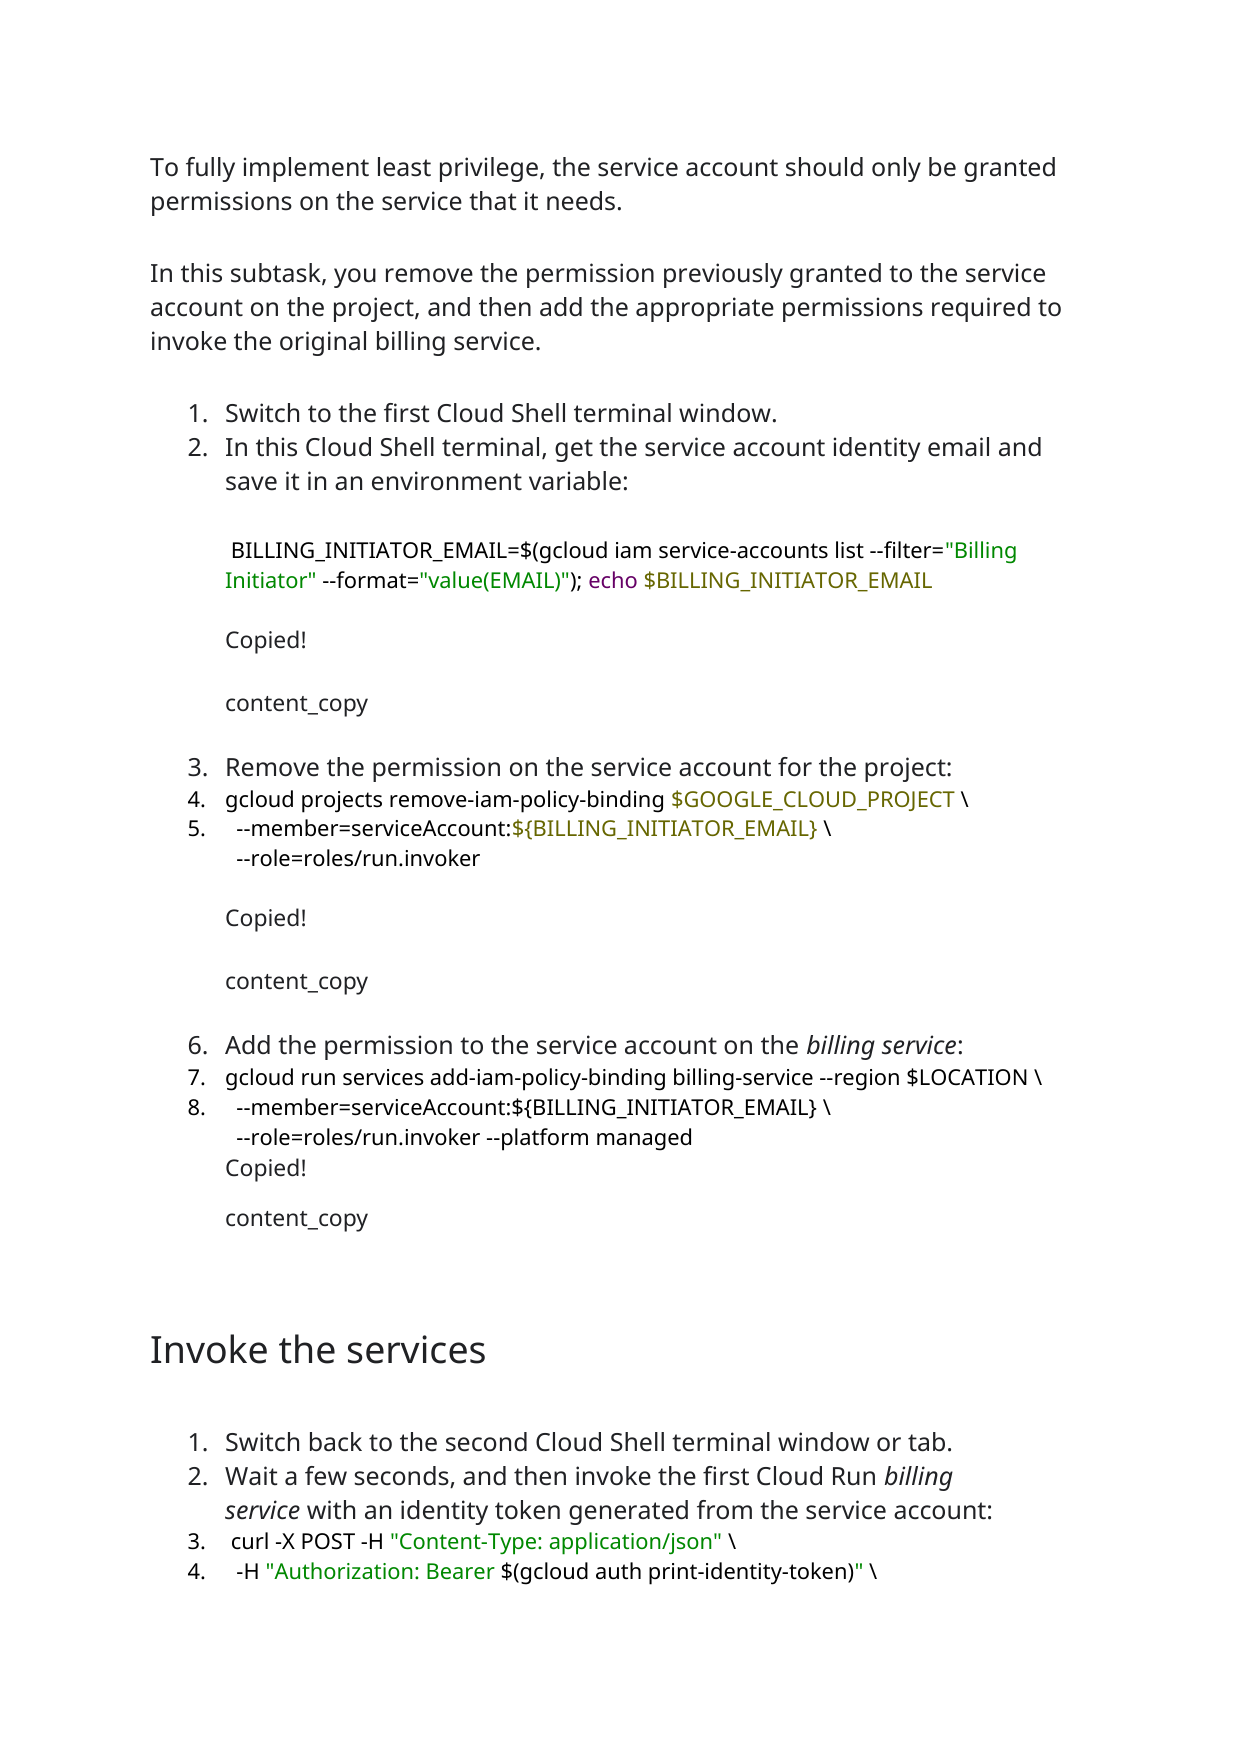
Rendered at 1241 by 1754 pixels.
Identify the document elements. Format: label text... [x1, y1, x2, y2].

text content_copy [225, 1202, 1090, 1233]
list --member=serviceAccount:${BILLING_INITIATOR_EMAIL} \ [187, 1092, 1090, 1122]
text Copied! [225, 902, 1090, 933]
text To fully implement least privilege, the service account should only be granted permissions on the service that it needs. [150, 150, 1090, 218]
subtitle Invoke the services [150, 1323, 1090, 1374]
list gcloud run services add-iam-policy-binding billing-service --region $LOCATION \ [187, 1062, 1090, 1092]
text Copied! [225, 624, 1090, 655]
text content_copy [225, 965, 1090, 996]
text content_copy [225, 687, 1090, 718]
list curl -X POST -H "Content-Type: application/json" \ [187, 1526, 1090, 1556]
text Copied! [225, 1151, 1090, 1183]
list Switch back to the second Cloud Shell terminal window or tab. [187, 1424, 1090, 1458]
list Switch to the first Cloud Shell terminal window. [187, 395, 1090, 429]
list gcloud projects remove-iam-policy-binding $GOOGLE_CLOUD_PROJECT \ [187, 784, 1090, 813]
text --role=roles/run.invoker --platform managed [225, 1122, 1090, 1151]
list --member=serviceAccount:${BILLING_INITIATOR_EMAIL} \ [187, 813, 1090, 843]
text BILLING_INITIATOR_EMAIL=$(gcloud iam service-accounts list --filter="Billing Initiator" --format="value(EMAIL)"); echo $BILLING_INITIATOR_EMAIL [225, 535, 1090, 594]
list Remove the permission on the service account for the project: [187, 749, 1090, 784]
list -H "Authorization: Bearer $(gcloud auth print-identity-token)" \ [187, 1556, 1090, 1586]
list Add the permission to the service account on the billing service: [187, 1028, 1090, 1062]
list In this Cloud Shell terminal, get the service account identity email and save it in an environment variable: [187, 429, 1090, 497]
text --role=roles/run.invoker [225, 843, 1090, 873]
text In this subtask, you remove the permission previously granted to the service account on the project, and then add the appropriate permissions required to invoke the original billing service. [150, 256, 1090, 358]
list Wait a few seconds, and then invoke the first Cloud Run billing service with an identity token generated from the service account: [187, 1458, 1090, 1526]
